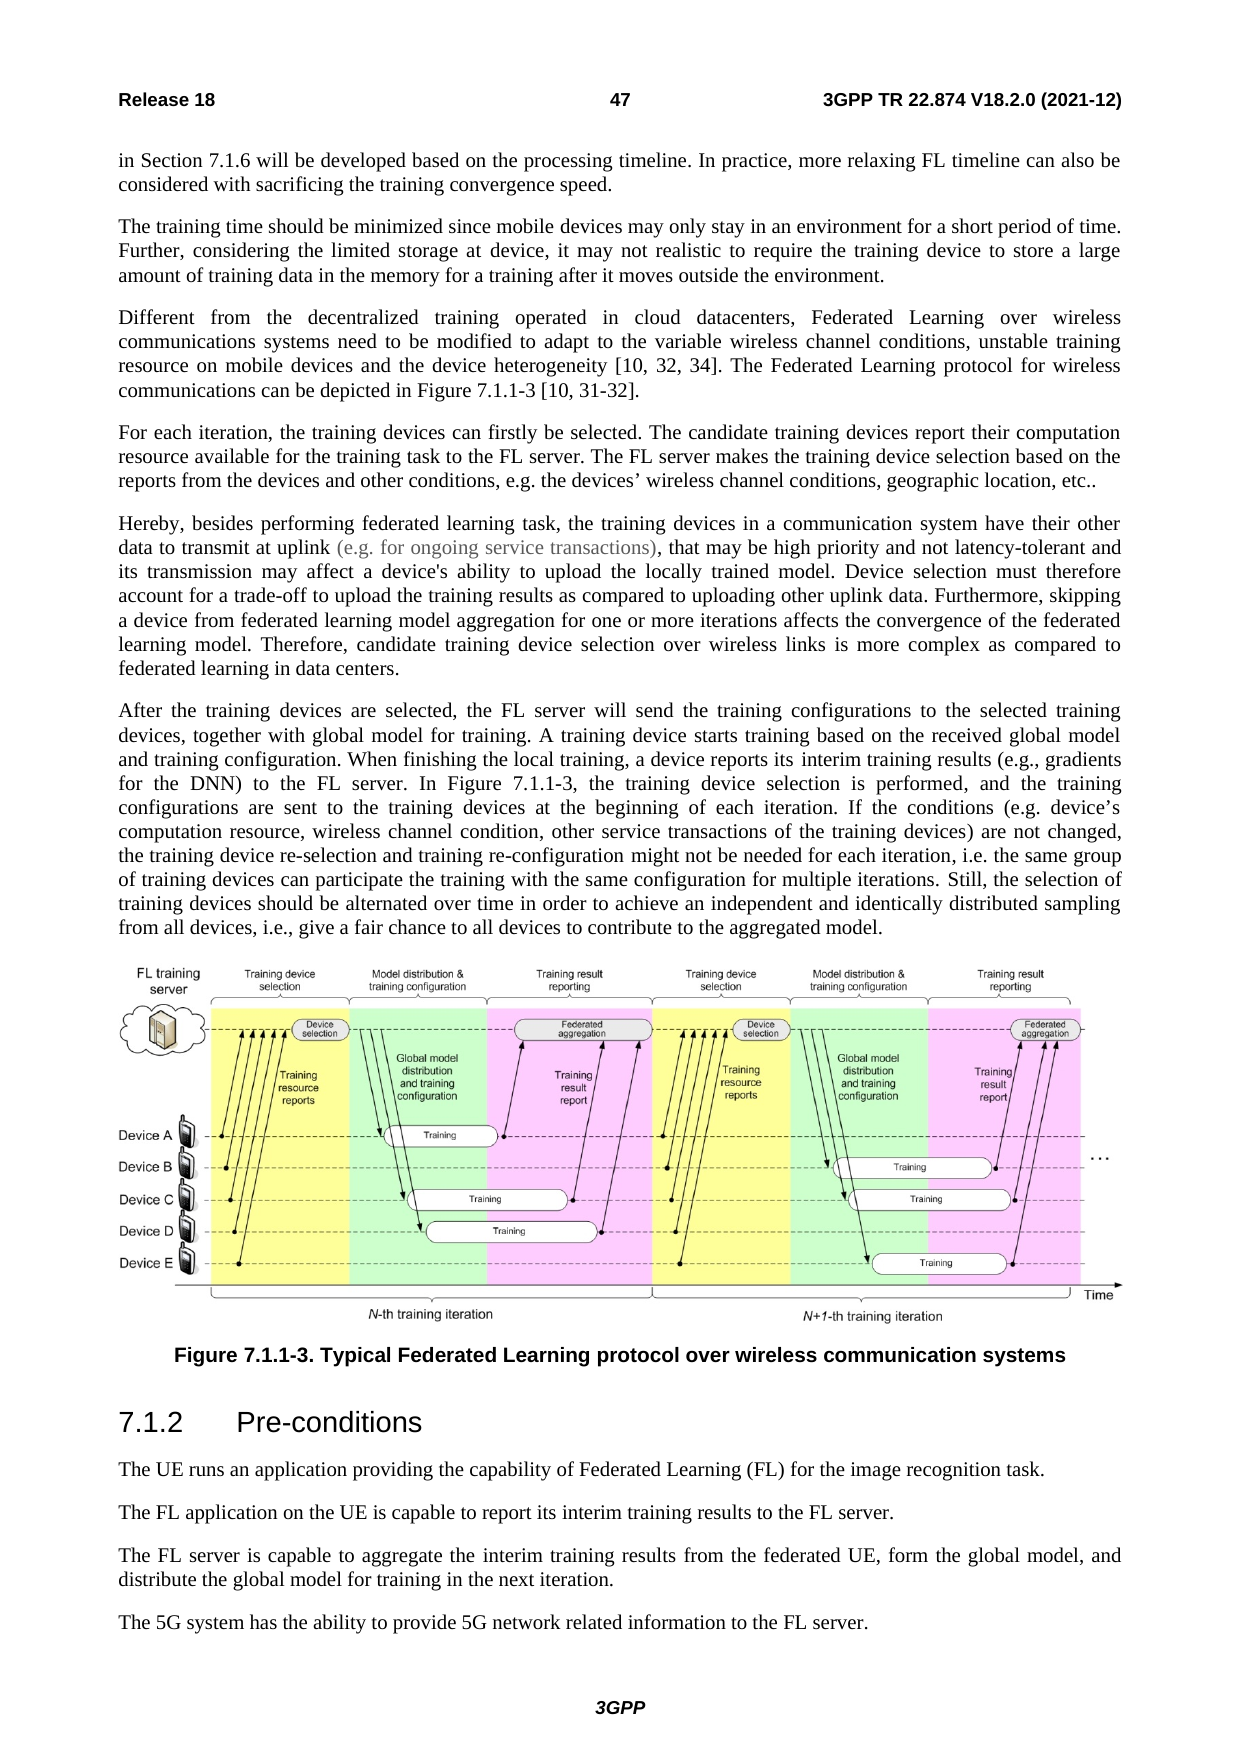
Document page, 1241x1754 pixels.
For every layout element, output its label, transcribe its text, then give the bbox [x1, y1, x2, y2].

text After the training devices are selected, the FL server will send the training configurations to the selected training devices, together with global model for training. A training device starts training based on the received global model and training configuration. When finishing the local training, a device reports its interim training results (e.g., gradients for the DNN) to the FL server. In Figure 7.1.1-3, the training device selection is performed, and the training configurations are sent to the training devices at the beginning of each iteration. If the conditions (e.g. device’s computation resource, wireless channel condition, other service transactions of the training devices) are not changed, the training device re-selection and training re-configuration might not be needed for each iteration, i.e. the same group of training devices can participate the training with the same configuration for multiple iterations. Still, the selection of training devices should be alternated over time in order to achieve an independent and identically distributed sampling from all devices, i.e., give a fair chance to all devices to contribute to the aggregated model. [118, 698, 1122, 939]
text For each iteration, the training devices can firstly be selected. The candidate training devices report their computation resource available for the training task to the FL server. The FL server makes the training device selection based on the reports from the devices and other conditions, e.g. the devices’ wireless channel conditions, geographic location, etc.. [118, 420, 1122, 492]
subtitle 7.1.2 Pre-conditions [118, 1405, 1122, 1438]
text The FL application on the UE is capable to report its interim training results to the FL server. [118, 1500, 1122, 1524]
text The 5G system has the ability to provide 5G network related information to the FL server. [118, 1609, 1122, 1634]
text The UE runs an application providing the capability of Federated Learning (FL) for the image recognition task. [118, 1457, 1122, 1481]
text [118, 147, 1122, 196]
text Hereby, besides performing federated learning task, the training devices in a communication system have their other data to transmit at uplink (e.g. for ongoing service transactions), that may be high priority and not latency-tolerant and its transmission may affect a device's ability to upload the locally trained model. Device selection must therefore account for a trade-off to upload the training results as compared to uploading other uplink data. Furthermore, skipping a device from federated learning model aggregation for one or more iterations affects the convergence of the federated learning model. Therefore, candidate training device selection over wireless links is more complex as compared to federated learning in data centers. [118, 511, 1122, 680]
text Different from the decentralized training operated in cloud datacenters, Federated Learning over wireless communications systems need to be modified to adapt to the variable wireless channel conditions, unstable training resource on mobile devices and the device heterogeneity [10, 32, 34]. The Federated Learning protocol for wireless communications can be depicted in Figure 7.1.1-3 [10, 31-32]. [118, 305, 1122, 402]
text The training time should be minimized since mobile devices may only stay in an environment for a short period of time. Further, considering the limited storage at device, it may not realistic to require the training device to store a large amount of training data in the memory for a training after it moves outside the environment. [118, 214, 1122, 287]
text The FL server is capable to aggregate the interim training results from the federated UE, form the global model, and distribute the global model for training in the next iteration. [118, 1543, 1122, 1591]
picture [118, 963, 1123, 1325]
text Figure 7.1.1-3. Typical Federated Learning protocol over wireless communication systems [118, 1343, 1122, 1367]
